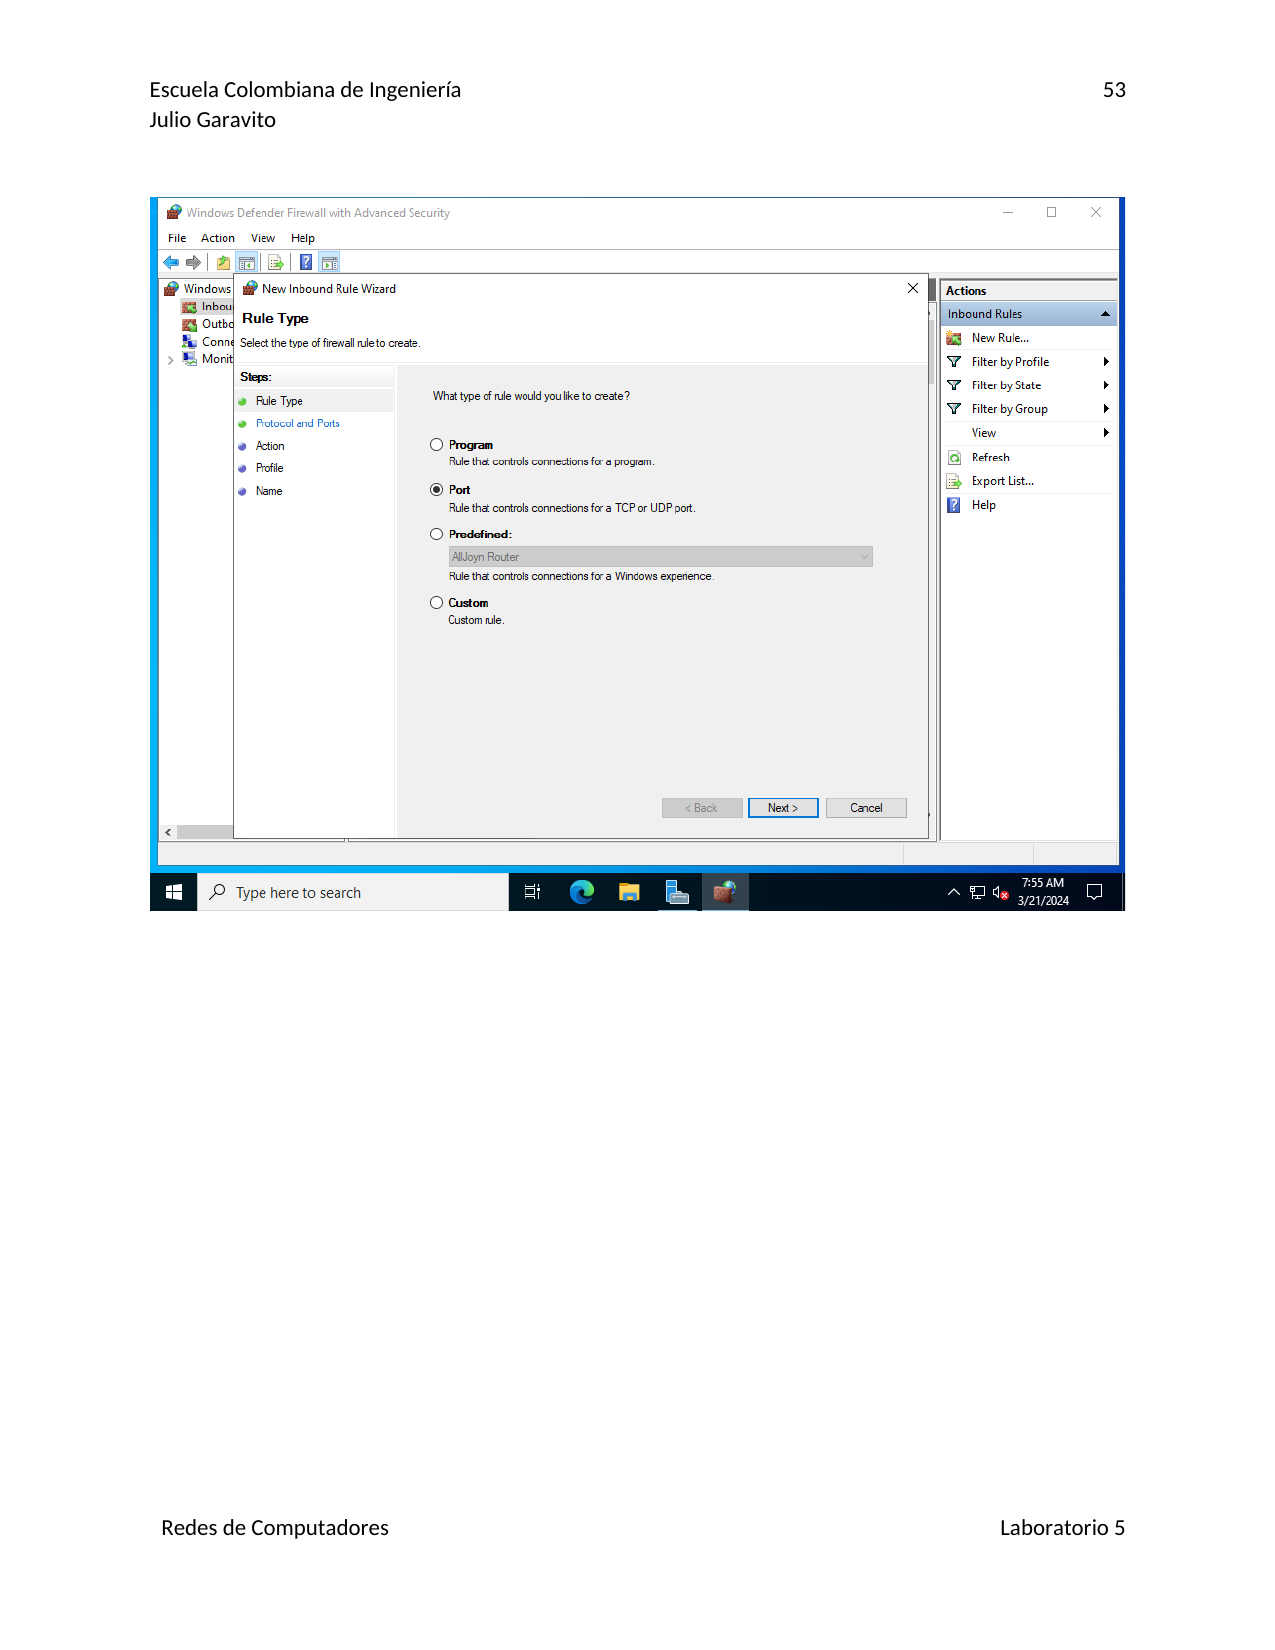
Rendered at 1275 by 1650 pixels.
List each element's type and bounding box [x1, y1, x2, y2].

picture [150, 197, 1125, 911]
